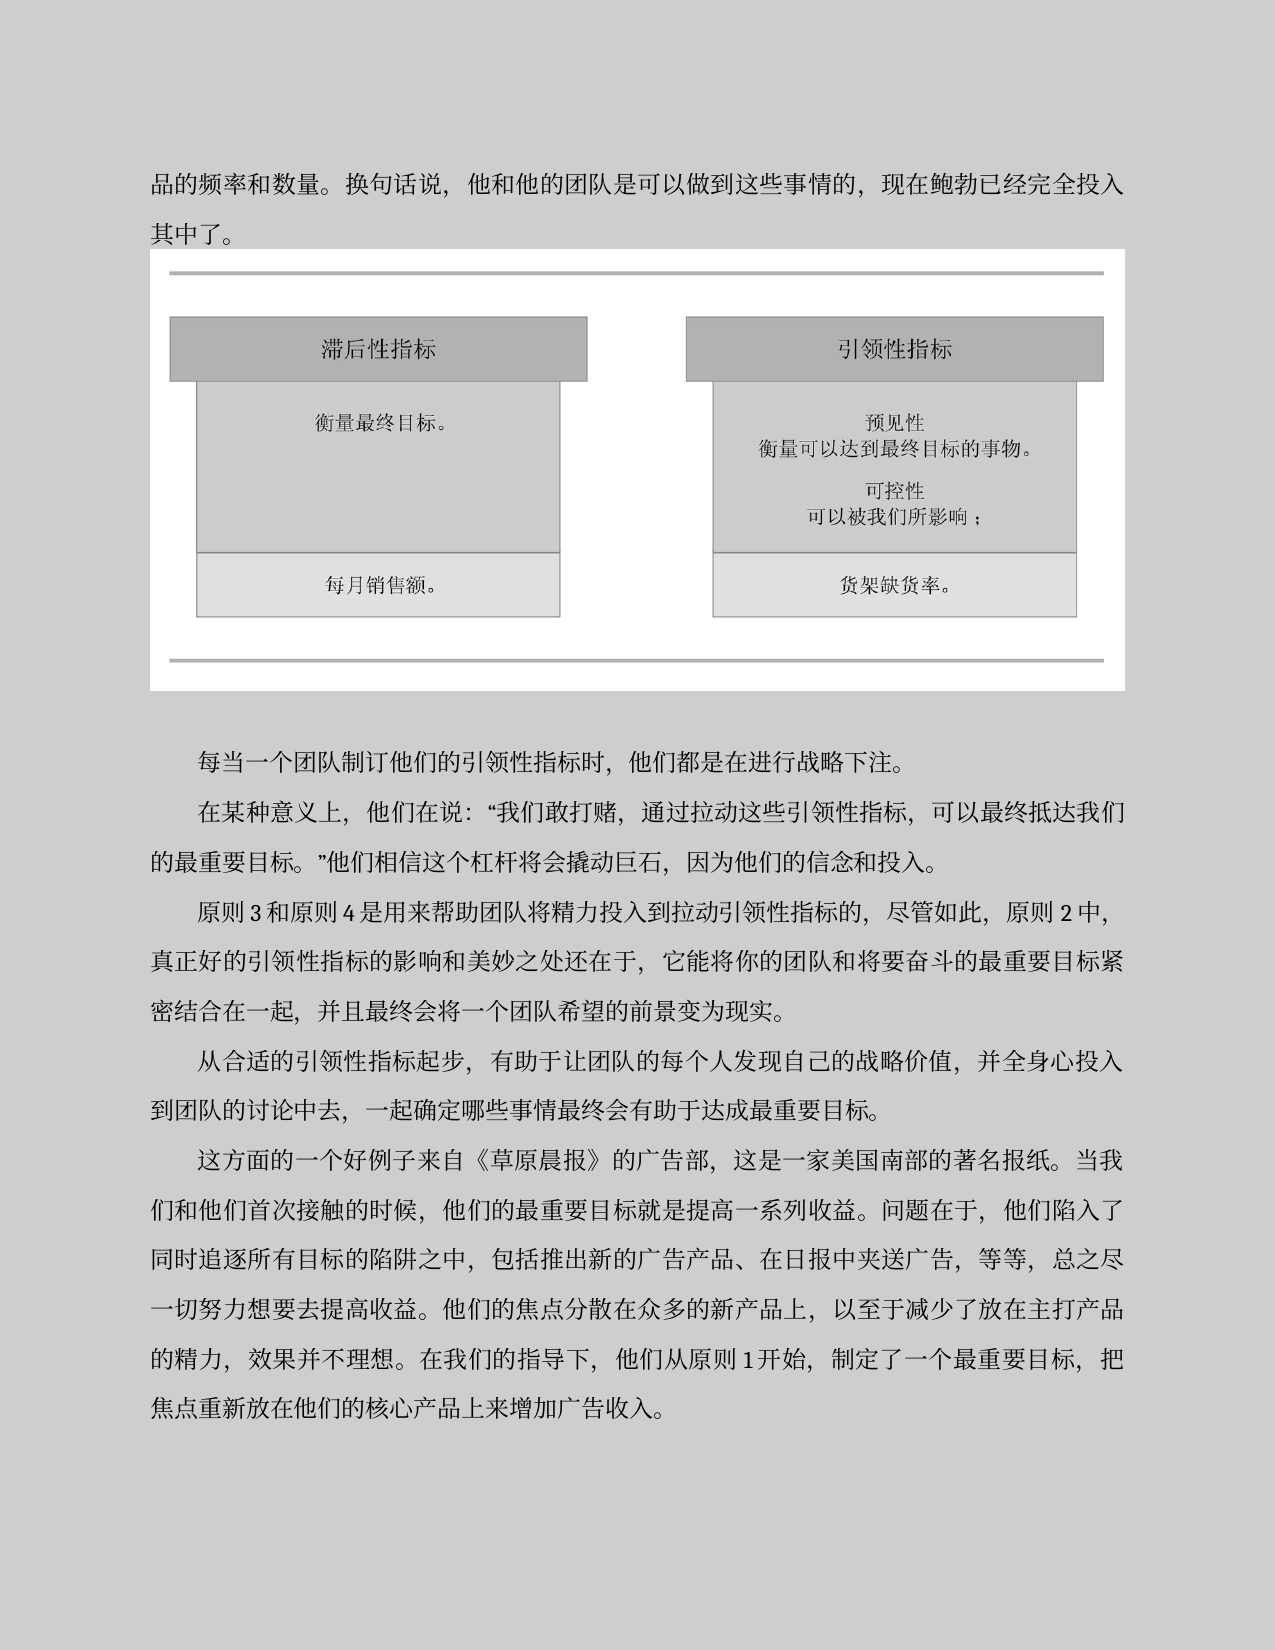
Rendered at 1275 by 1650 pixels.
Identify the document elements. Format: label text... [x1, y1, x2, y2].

text 原则3和原则4是用来帮助团队将精力投入到拉动引领性指标的，尽管如此，原则2中，真正好的引领性指标的影响和美妙之处还在于，它能将你的团队和将要奋斗的最重要目标紧密结合在一起，并且最终会将一个团队希望的前景变为现实。 [150, 877, 1125, 1026]
text 从合适的引领性指标起步，有助于让团队的每个人发现自己的战略价值，并全身心投入到团队的讨论中去，一起确定哪些事情最终会有助于达成最重要目标。 [150, 1026, 1125, 1126]
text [150, 150, 1125, 249]
picture [150, 249, 1125, 691]
text 每当一个团队制订他们的引领性指标时，他们都是在进行战略下注。 [150, 728, 1125, 778]
text 在某种意义上，他们在说：“我们敢打赌，通过拉动这些引领性指标，可以最终抵达我们的最重要目标。”他们相信这个杠杆将会撬动巨石，因为他们的信念和投入。 [150, 778, 1125, 877]
text 这方面的一个好例子来自《草原晨报》的广告部，这是一家美国南部的著名报纸。当我们和他们首次接触的时候，他们的最重要目标就是提高一系列收益。问题在于，他们陷入了同时追逐所有目标的陷阱之中，包括推出新的广告产品、在日报中夹送广告，等等，总之尽一切努力想要去提高收益。他们的焦点分散在众多的新产品上，以至于减少了放在主打产品的精力，效果并不理想。在我们的指导下，他们从原则1开始，制定了一个最重要目标，把焦点重新放在他们的核心产品上来增加广告收入。 [150, 1126, 1125, 1424]
